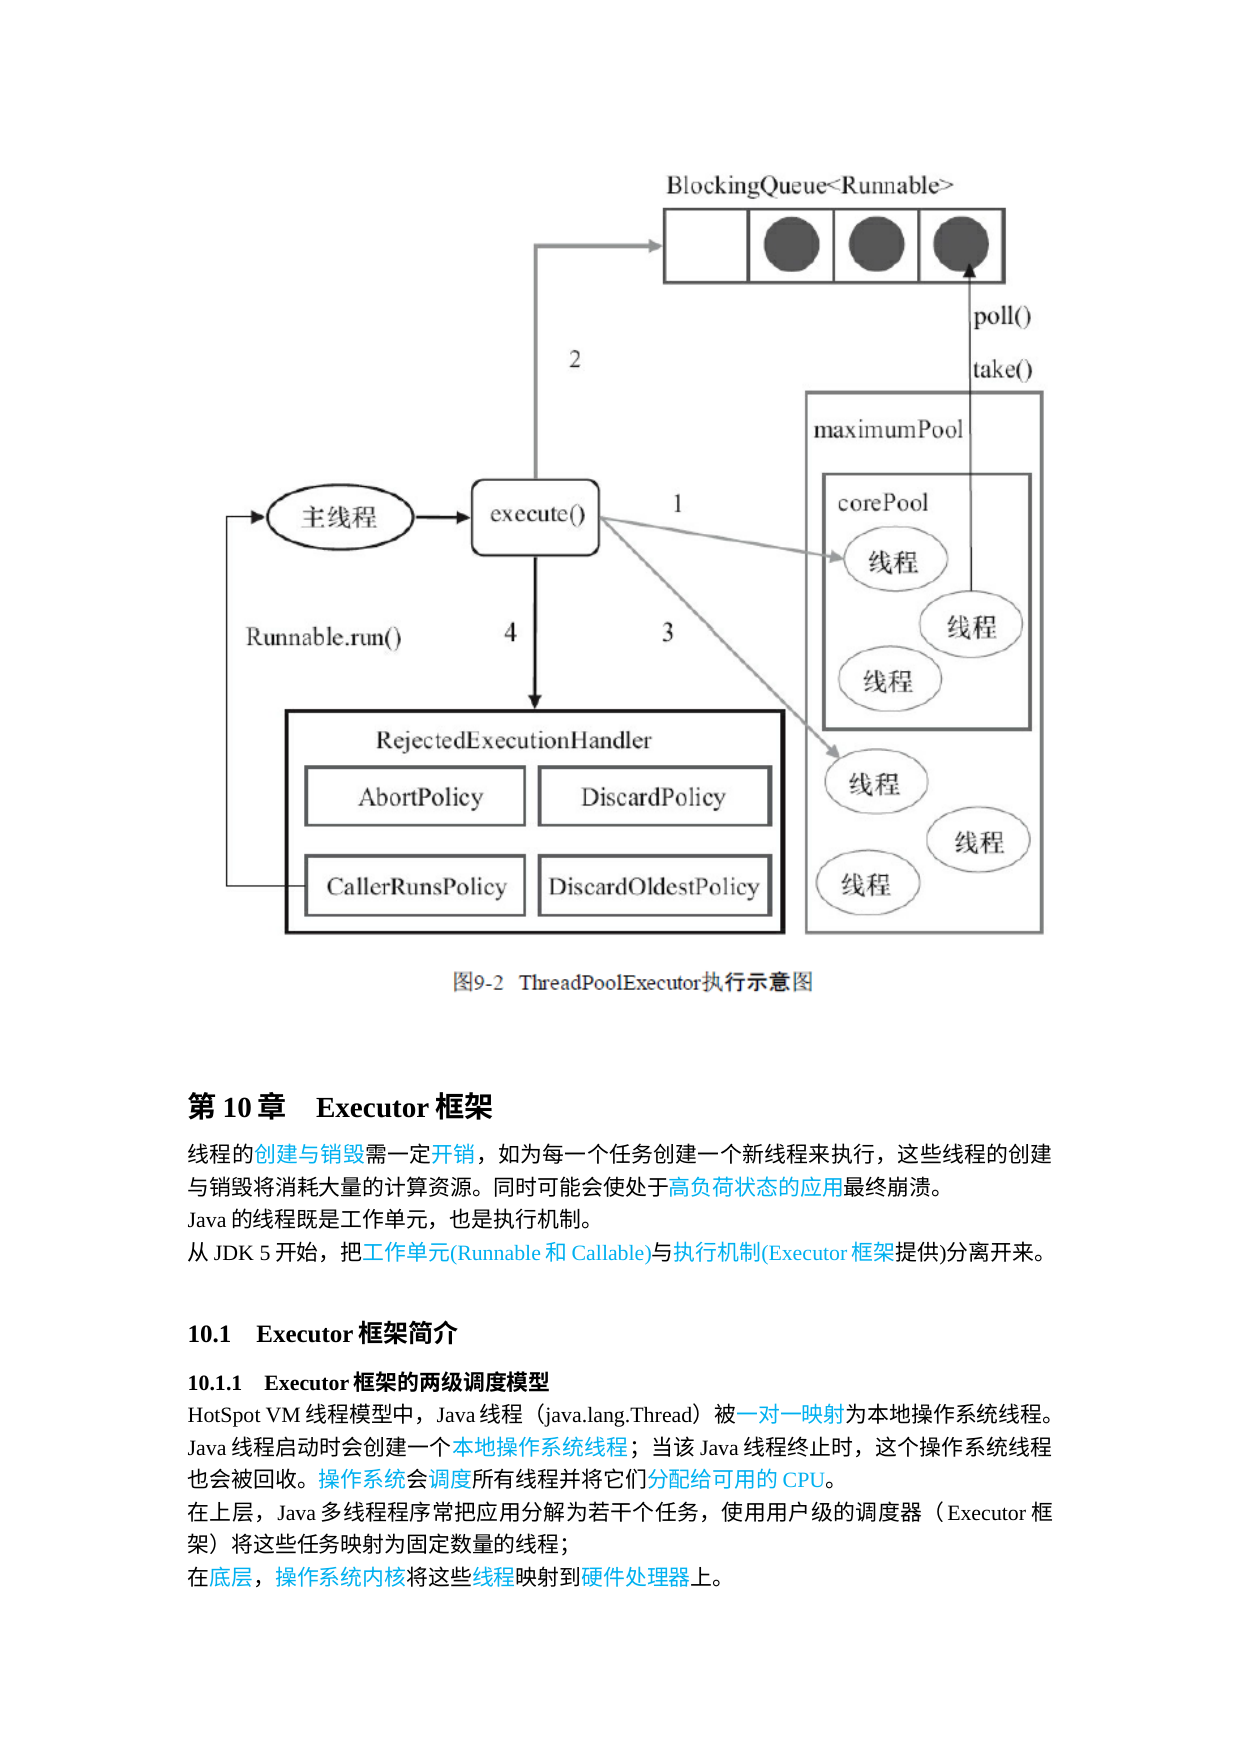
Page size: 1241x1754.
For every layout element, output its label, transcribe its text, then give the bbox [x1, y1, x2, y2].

text 从JDK 5开始，把工作单元(Runnable和Callable)与执行机制(Executor框架提供)分离开来。 [187, 1234, 1053, 1267]
text 第10章 Executor框架 [187, 1072, 1053, 1137]
text HotSpot VM线程模型中，Java线程（java.lang.Thread）被一对一映射为本地操作系统线程。 [187, 1397, 1053, 1429]
text Java的线程既是工作单元，也是执行机制。 [187, 1202, 1053, 1234]
text 10.1 Executor框架简介 [187, 1299, 1053, 1364]
text 线程的创建与销毁需一定开销，如为每一个任务创建一个新线程来执行，这些线程的创建与销毁将消耗大量的计算资源。同时可能会使处于高负荷状态的应用最终崩溃。 [187, 1137, 1053, 1202]
picture [670, 1187, 685, 1197]
text 在底层，操作系统内核将这些线程映射到硬件处理器上。 [187, 1559, 1053, 1592]
text 在上层，Java多线程程序常把应用分解为若干个任务，使用用户级的调度器（Executor框架）将这些任务映射为固定数量的线程； [187, 1494, 1053, 1559]
picture [187, 162, 1053, 999]
text Java线程启动时会创建一个本地操作系统线程；当该Java线程终止时，这个操作系统线程也会被回收。操作系统会调度所有线程并将它们分配给可用的CPU。 [187, 1429, 1053, 1494]
picture [820, 1473, 824, 1483]
text 10.1.1 Executor框架的两级调度模型 [187, 1364, 1053, 1397]
